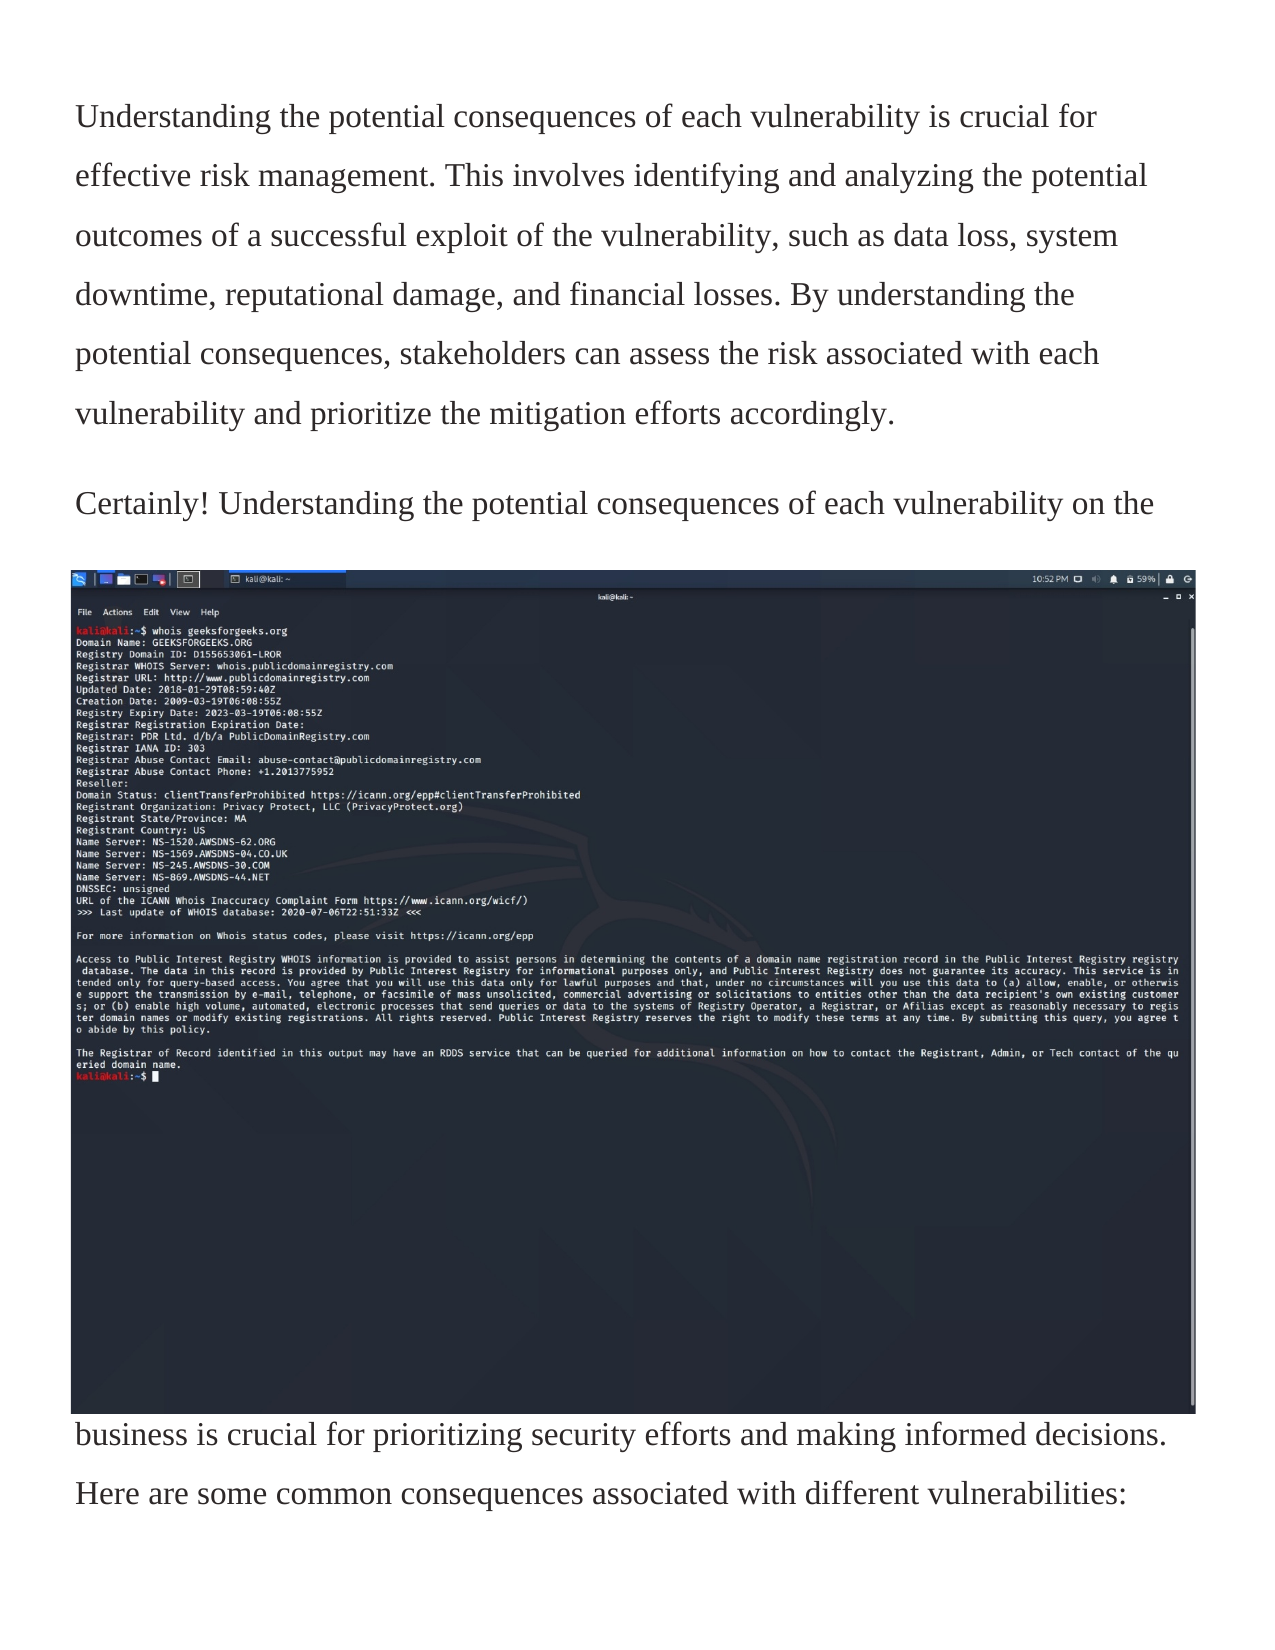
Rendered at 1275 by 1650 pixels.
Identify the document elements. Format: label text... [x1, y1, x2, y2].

subtitle Understanding the potential consequences of each vulnerability is crucial for effective risk management. This involves identifying and analyzing the potential outcomes of a successful exploit of the vulnerability, such as data loss, system downtime, reputational damage, and financial losses. By understanding the potential consequences, stakeholders can assess the risk associated with each vulnerability and prioritize the mitigation efforts accordingly. [75, 75, 1200, 431]
picture [70, 570, 1196, 1414]
